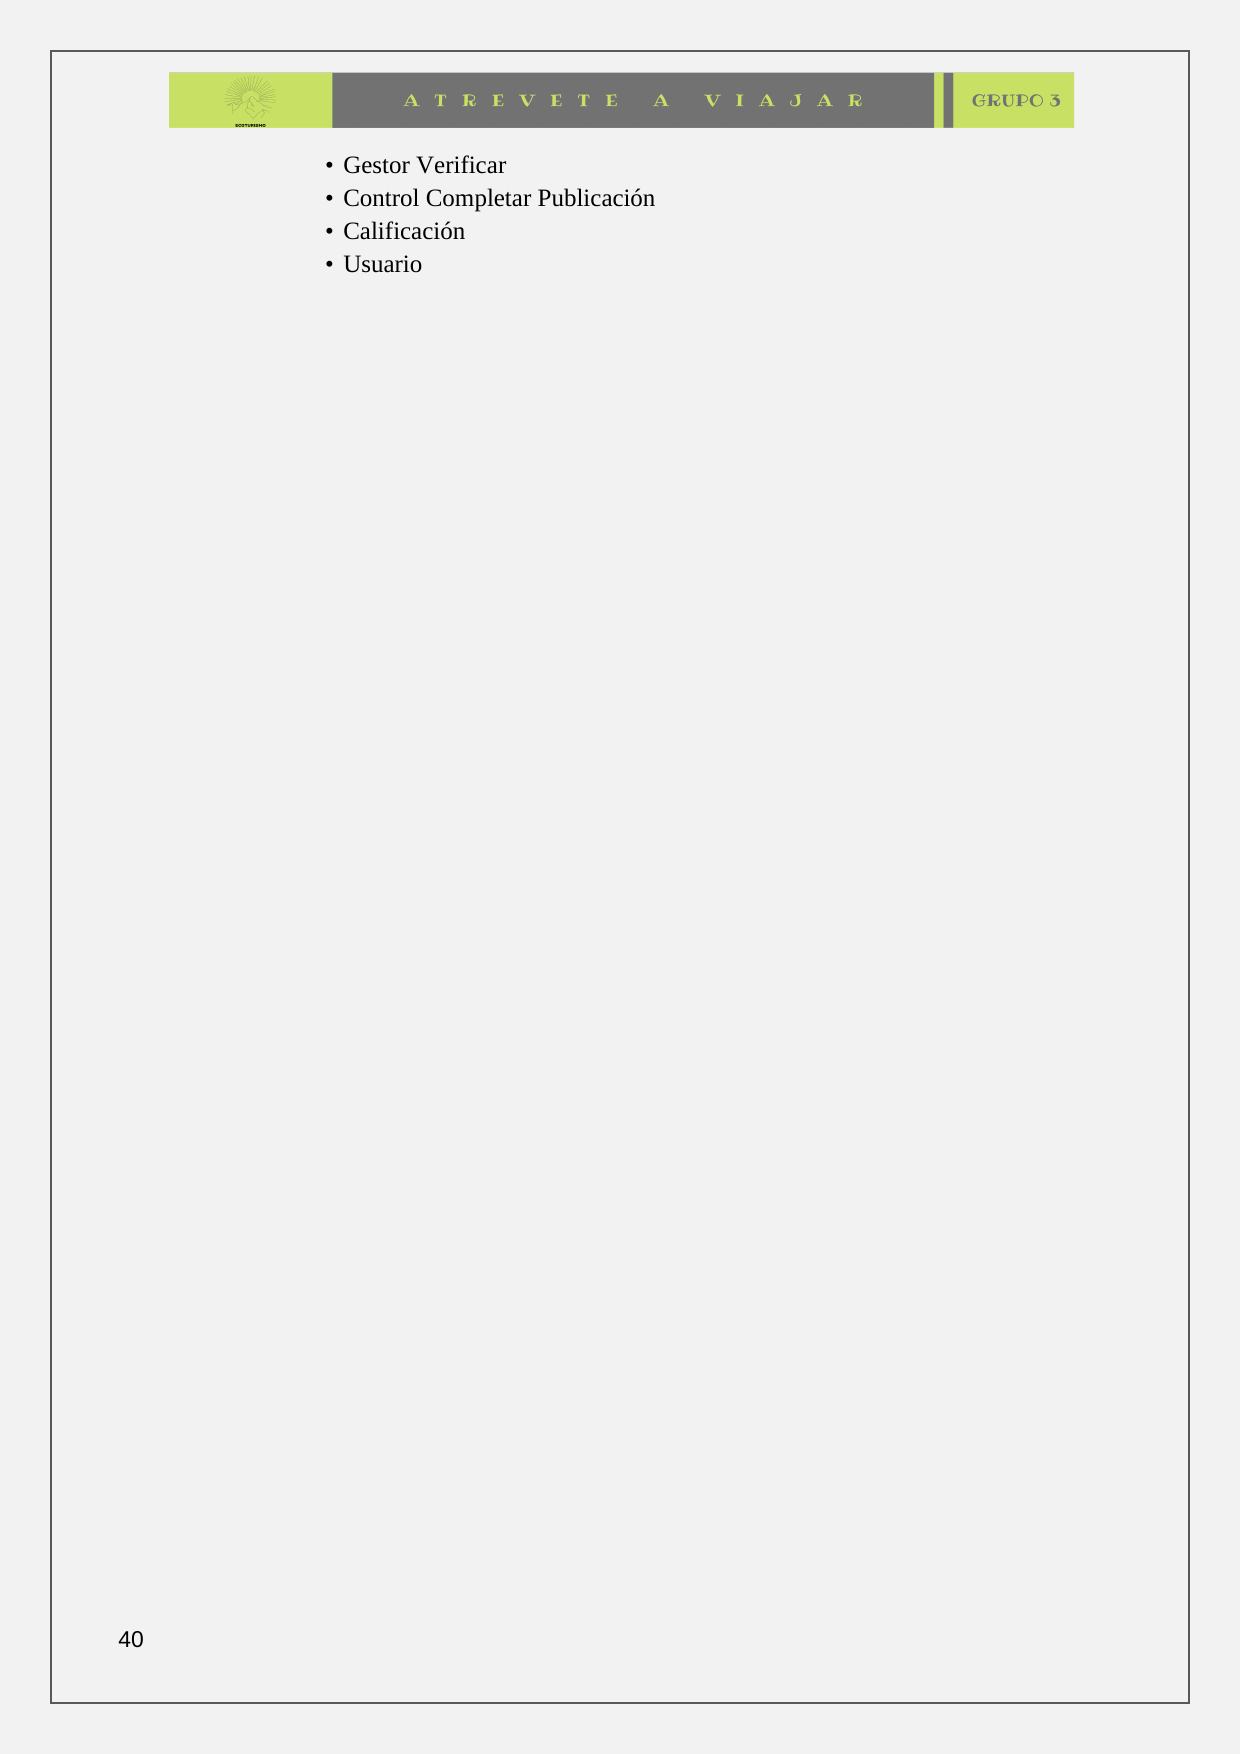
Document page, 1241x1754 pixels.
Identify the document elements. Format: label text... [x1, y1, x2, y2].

text • Usuario [325, 249, 1153, 278]
picture [167, 67, 1073, 131]
text • Calificación [325, 216, 1153, 245]
text • Gestor Verificar [325, 150, 1153, 179]
text • Control Completar Publicación [325, 183, 1153, 212]
